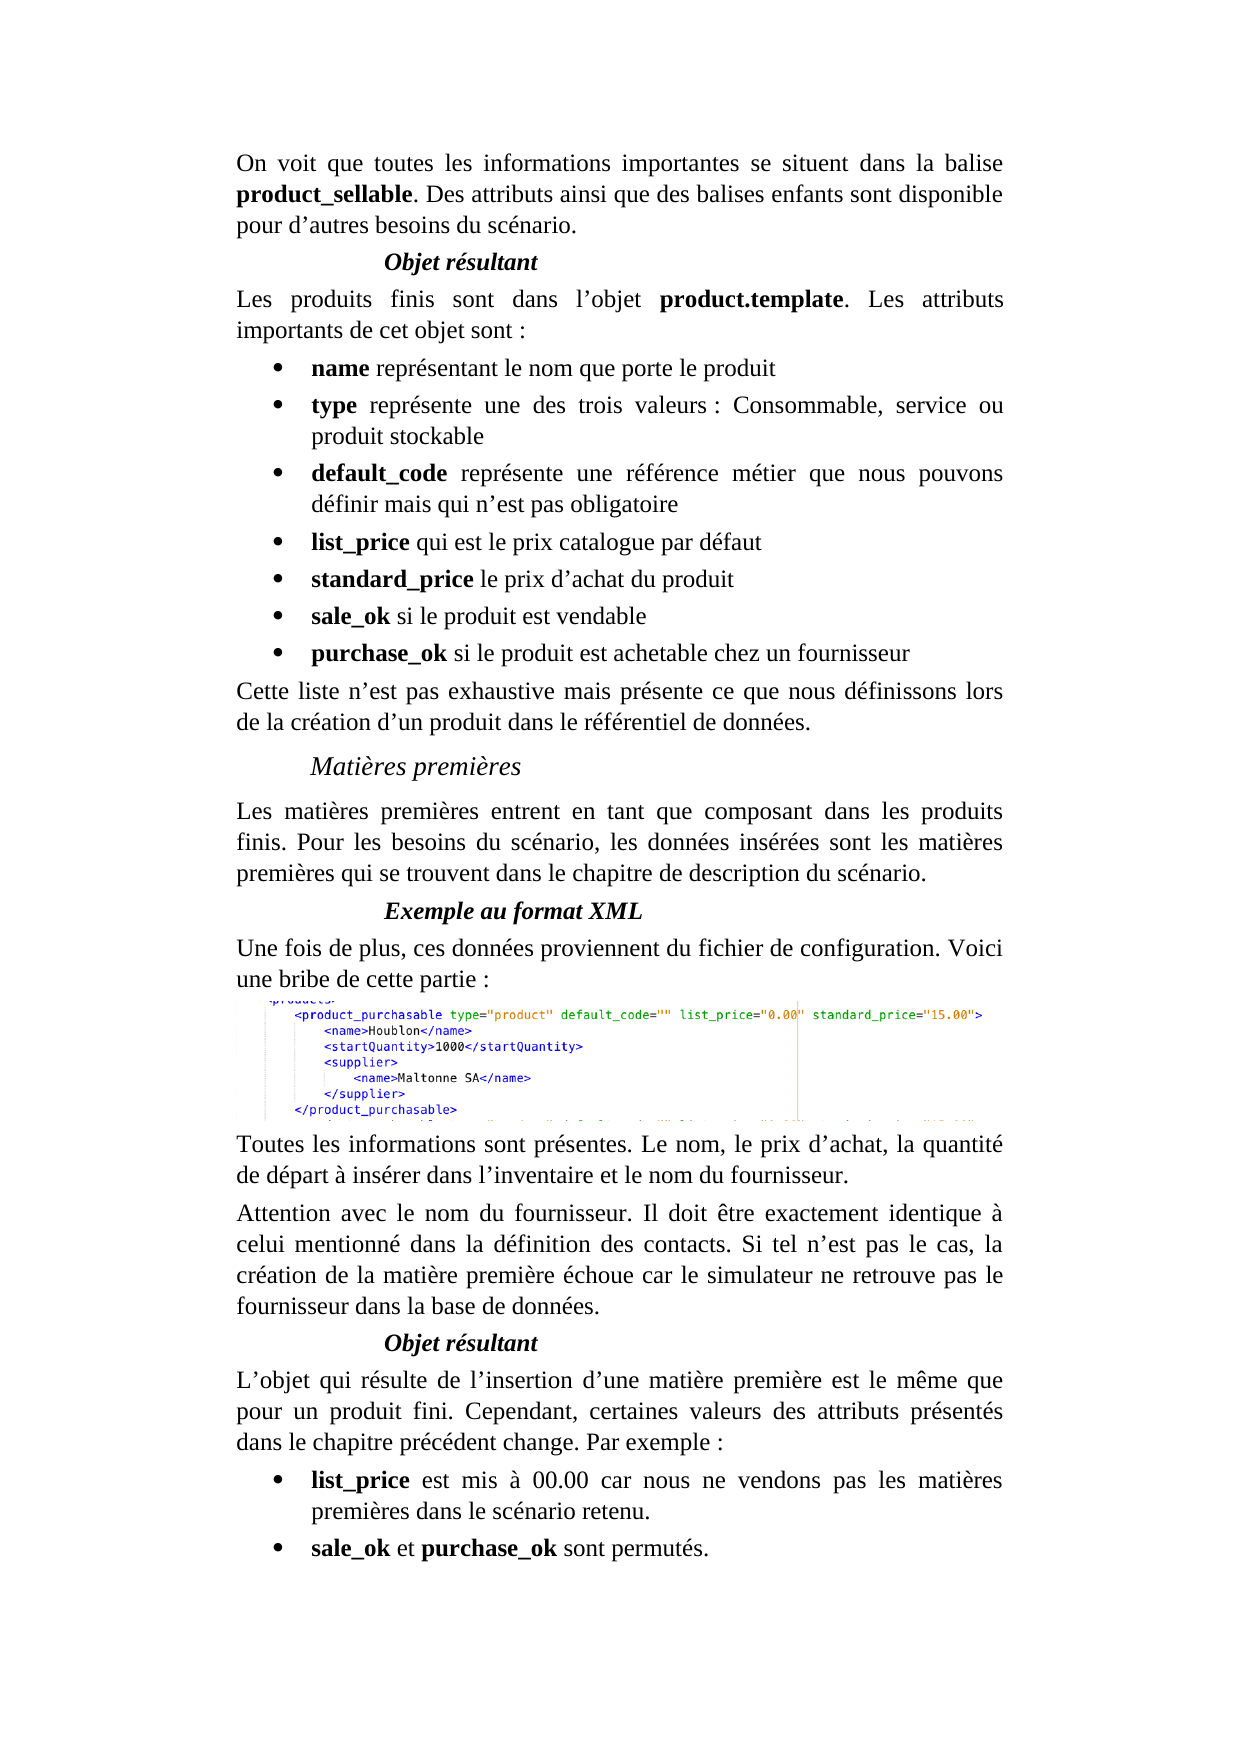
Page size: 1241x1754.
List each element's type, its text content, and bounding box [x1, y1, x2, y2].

list list_price est mis à 00.00 car nous ne vendons pas les matières premières dans le scénario retenu. [274, 1465, 1004, 1524]
text Matières premières [310, 750, 1004, 782]
text Toutes les informations sont présentes. Le nom, le prix d’achat, la quantité de départ à insérer dans l’inventaire et le nom du fournisseur. [236, 1129, 1004, 1189]
picture [236, 1001, 1004, 1121]
list list_price qui est le prix catalogue par défaut [274, 527, 1004, 555]
text Attention avec le nom du fournisseur. Il doit être exactement identique à celui mentionné dans la définition des contacts. Si tel n’est pas le cas, la création de la matière première échoue car le simulateur ne retrouve pas le fournisseur dans la base de données. [236, 1198, 1004, 1319]
text L’objet qui résulte de l’insertion d’une matière première est le même que pour un produit fini. Cependant, certaines valeurs des attributs présentés dans le chapitre précédent change. Par exemple : [236, 1365, 1004, 1456]
list sale_ok si le produit est vendable [274, 601, 1004, 630]
text Objet résultant [384, 1328, 1004, 1357]
text Objet résultant [384, 247, 1004, 276]
text Cette liste n’est pas exhaustive mais présente ce que nous définissons lors de la création d’un produit dans le référentiel de données. [236, 676, 1004, 736]
text Les matières premières entrent en tant que composant dans les produits finis. Pour les besoins du scénario, les données insérées sont les matières premières qui se trouvent dans le chapitre de description du scénario. [236, 796, 1004, 887]
text Une fois de plus, ces données proviennent du fichier de configuration. Voici une bribe de cette partie : [236, 933, 1004, 993]
list purchase_ok si le produit est achetable chez un fournisseur [274, 638, 1004, 667]
text Exemple au format XML [384, 896, 1004, 924]
list sale_ok et purchase_ok sont permutés. [274, 1533, 1004, 1562]
list name représentant le nom que porte le produit [274, 353, 1004, 381]
list default_code représente une référence métier que nous pouvons définir mais qui n’est pas obligatoire [274, 458, 1004, 518]
text On voit que toutes les informations importantes se situent dans la balise product_sellable. Des attributs ainsi que des balises enfants sont disponible pour d’autres besoins du scénario. [236, 148, 1004, 238]
list standard_price le prix d’achat du produit [274, 564, 1004, 593]
text Les produits finis sont dans l’objet product.template. Les attributs importants de cet objet sont : [236, 284, 1004, 344]
list type représente une des trois valeurs : Consommable, service ou produit stockable [274, 390, 1004, 450]
